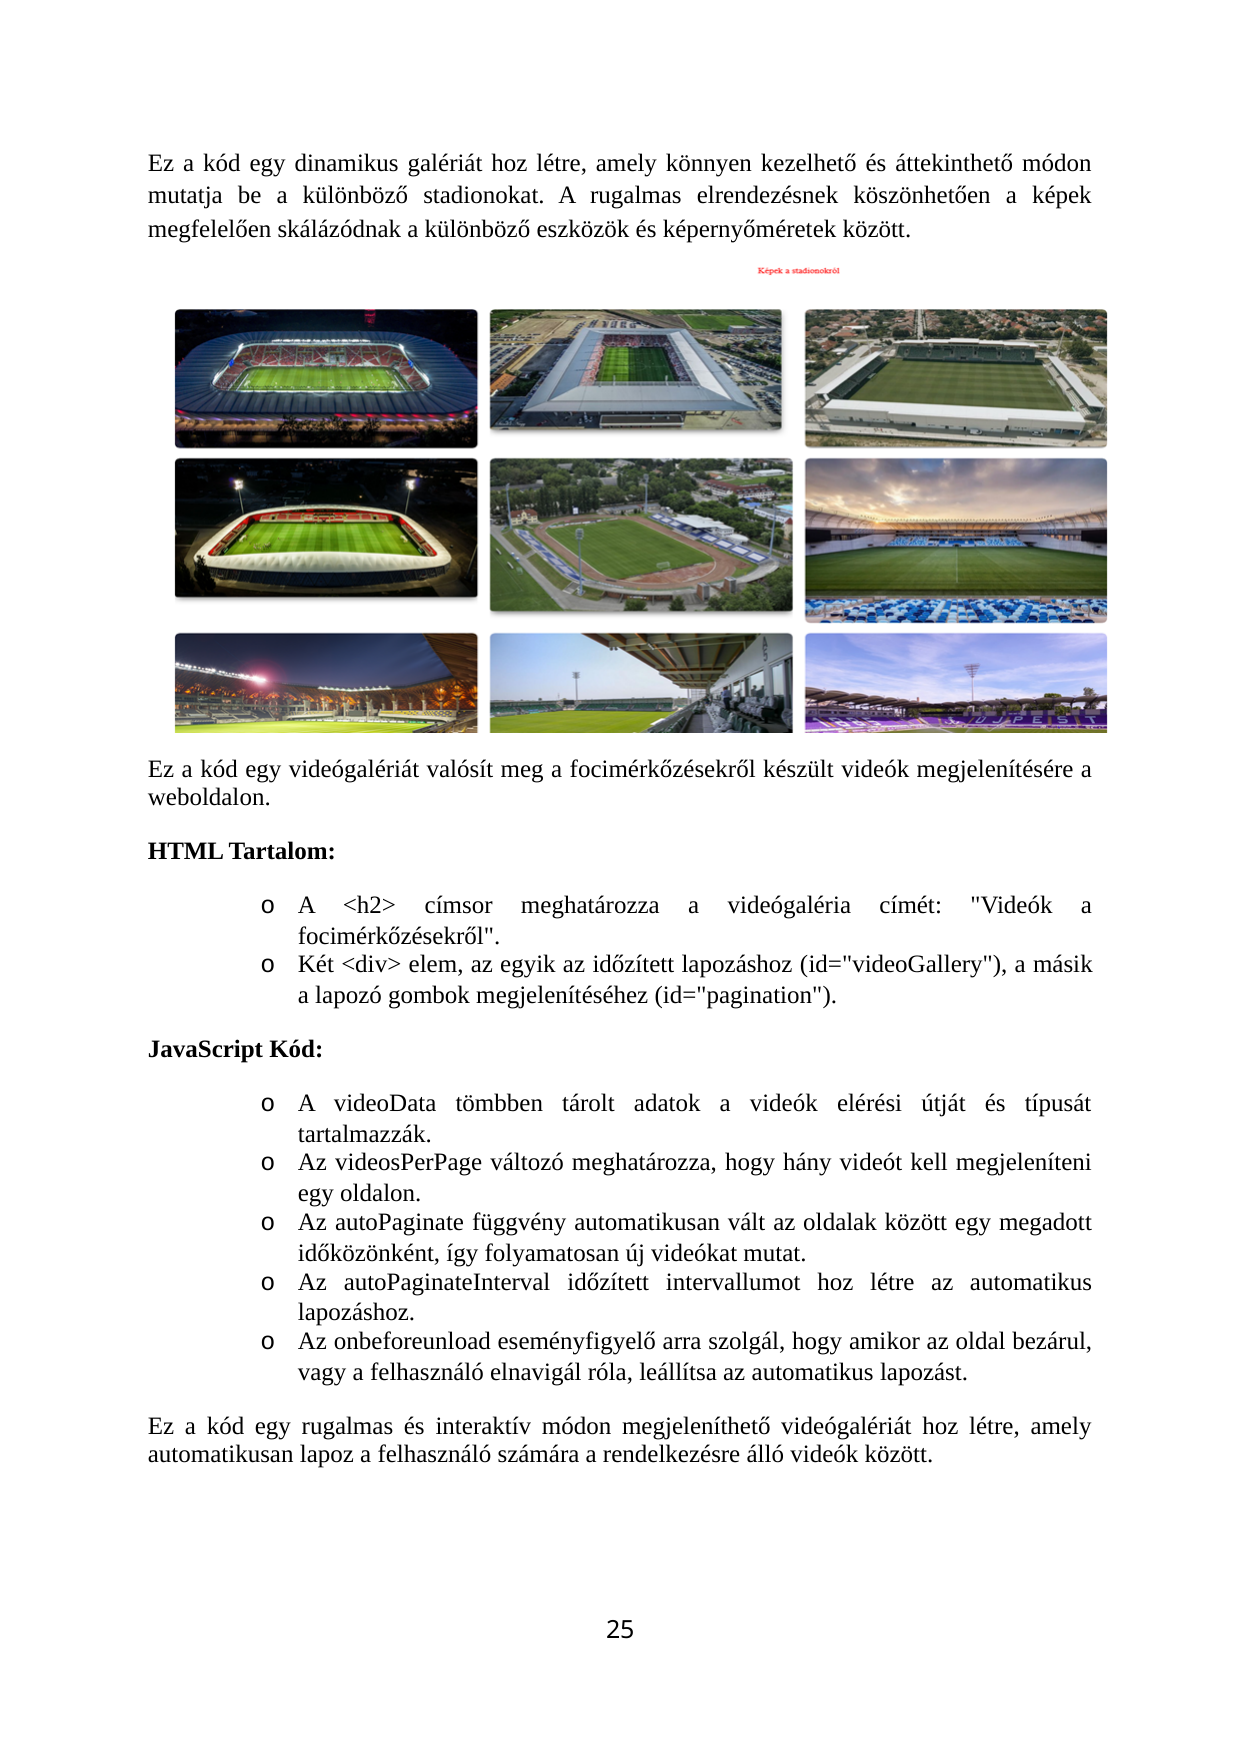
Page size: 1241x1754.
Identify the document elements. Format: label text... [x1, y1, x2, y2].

text HTML Tartalom: [148, 836, 1093, 865]
picture [171, 263, 1117, 733]
list Az videosPerPage változó meghatározza, hogy hány videót kell megjeleníteni egy oldalon. [260, 1147, 1093, 1207]
list Az onbeforeunload eseményfigyelő arra szolgál, hogy amikor az oldal bezárul, vagy a felhasználó elnavigál róla, leállítsa az automatikus lapozást. [260, 1326, 1093, 1386]
list Két <div> elem, az egyik az időzített lapozáshoz (id="videoGallery"), a másik a lapozó gombok megjelenítéséhez (id="pagination"). [260, 949, 1093, 1009]
text JavaScript Kód: [148, 1034, 1093, 1063]
text Ez a kód egy rugalmas és interaktív módon megjeleníthető videógalériát hoz létre, amely automatikusan lapoz a felhasználó számára a rendelkezésre álló videók között. [148, 1411, 1093, 1468]
list A <h2> címsor meghatározza a videógaléria címét: "Videók a focimérkőzésekről". [260, 890, 1093, 949]
list Az autoPaginateInterval időzített intervallumot hoz létre az automatikus lapozáshoz. [260, 1267, 1093, 1326]
text Ez a kód egy dinamikus galériát hoz létre, amely könnyen kezelhető és áttekinthető módon mutatja be a különböző stadionokat. A rugalmas elrendezésnek köszönhetően a képek megfelelően skálázódnak a különböző eszközök és képernyőméretek között. [148, 148, 1093, 242]
list A videoData tömbben tárolt adatok a videók elérési útját és típusát tartalmazzák. [260, 1088, 1093, 1147]
list Az autoPaginate függvény automatikusan vált az oldalak között egy megadott időközönként, így folyamatosan új videókat mutat. [260, 1207, 1093, 1267]
